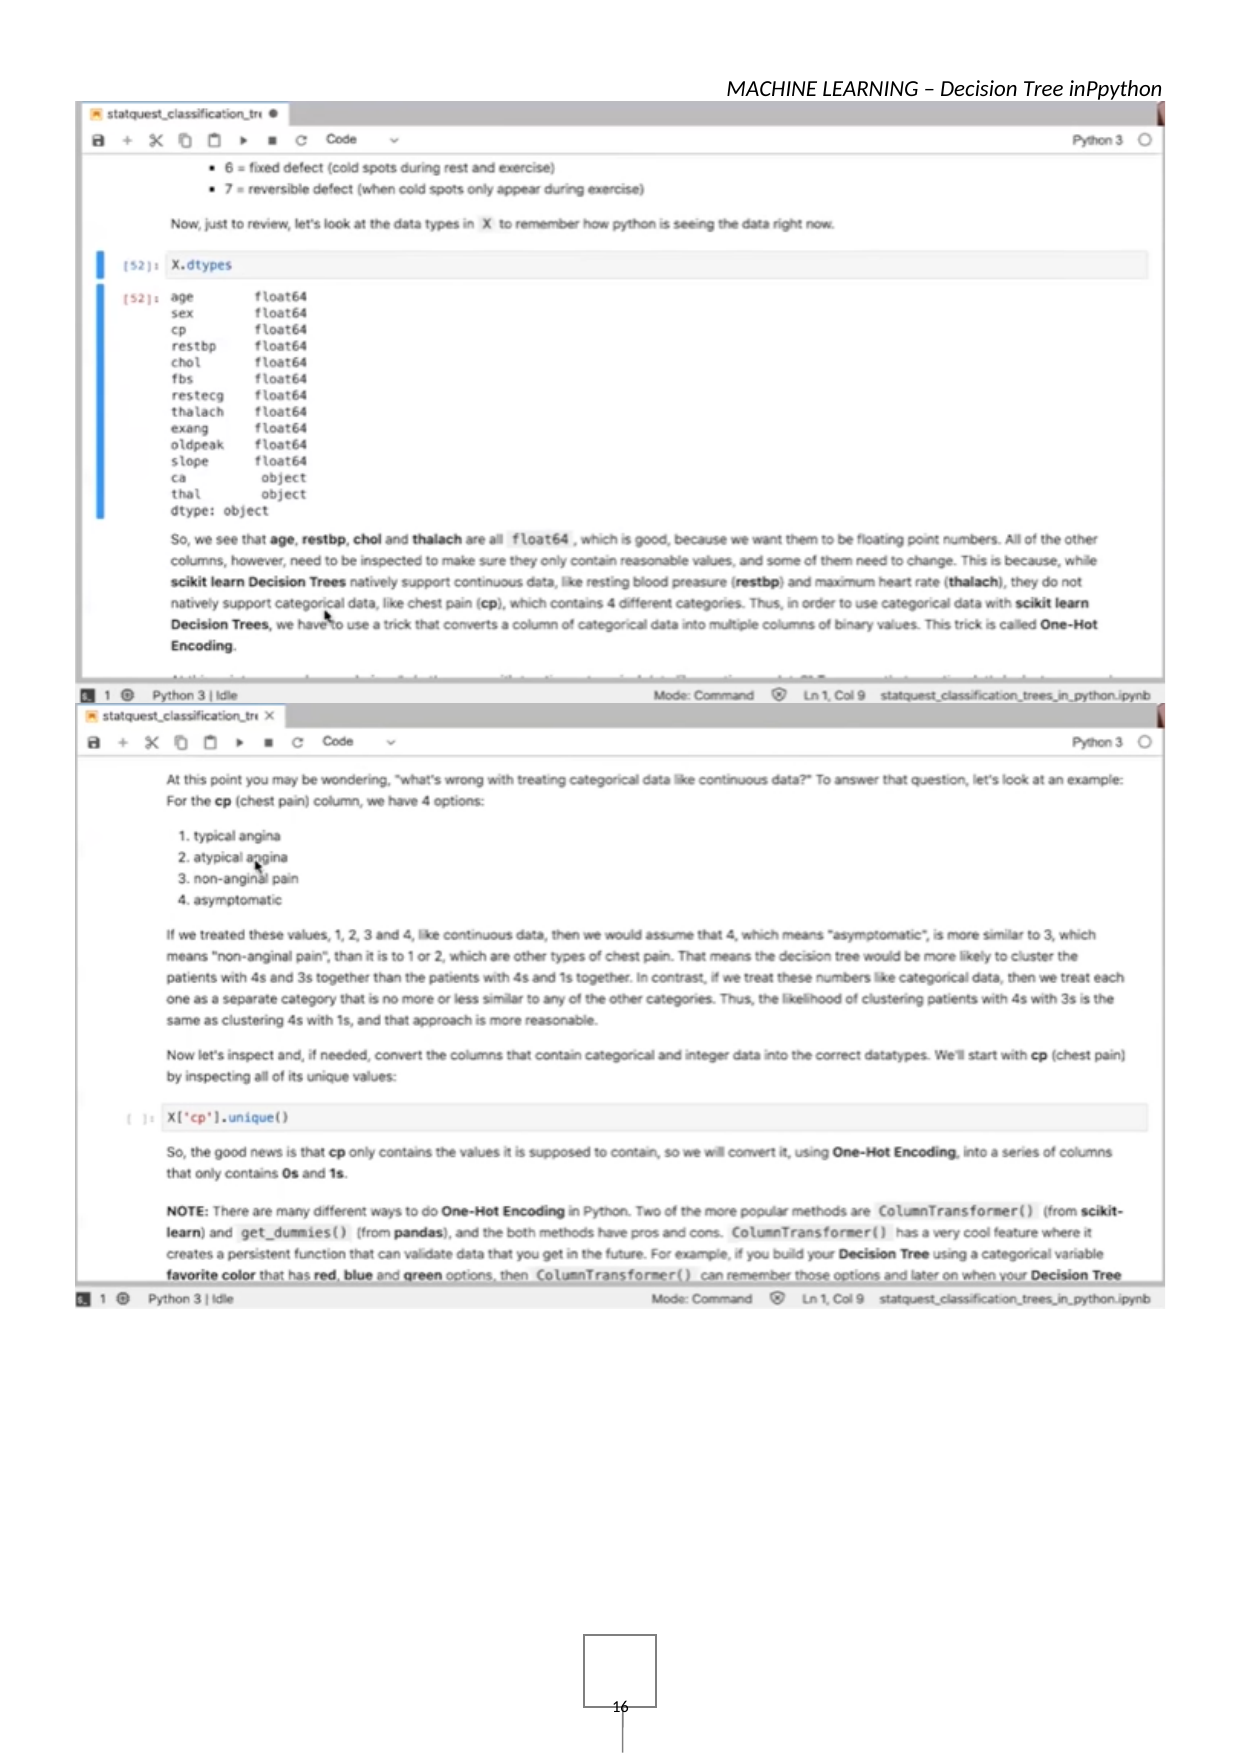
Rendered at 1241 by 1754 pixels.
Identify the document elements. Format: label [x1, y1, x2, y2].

picture [75, 101, 1166, 1309]
